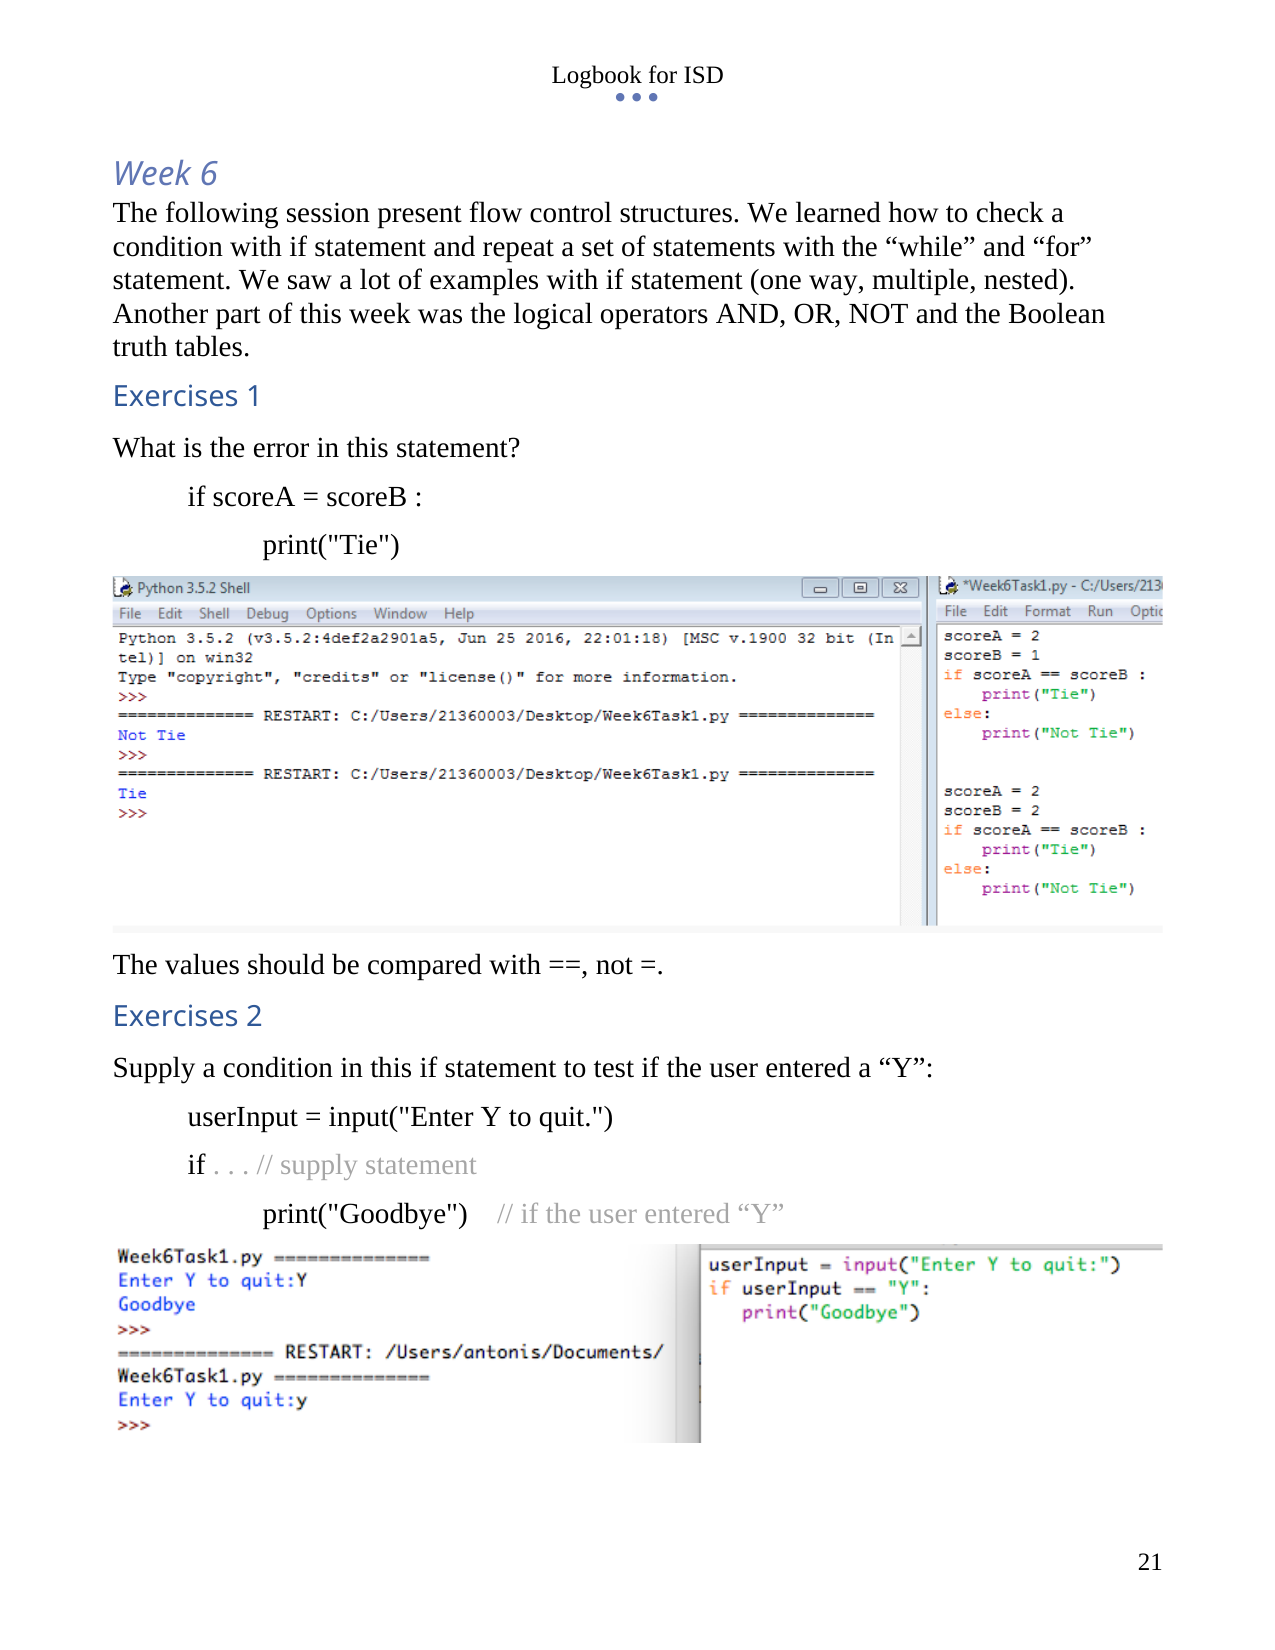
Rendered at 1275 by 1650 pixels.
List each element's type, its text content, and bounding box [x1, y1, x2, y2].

text The values should be compared with ==, not =. [112, 947, 1162, 981]
text The following session present flow control structures. We learned how to check a condition with if statement and repeat a set of statements with the “while” and “for” statement. We saw a lot of examples with if statement (one way, multiple, nested). Another part of this week was the logical operators AND, OR, NOT and the Boolean truth tables. [112, 195, 1162, 363]
subtitle Week 6 [112, 150, 1162, 195]
text userInput = input("Enter Y to quit.") [112, 1099, 1162, 1132]
subtitle Exercises 2 [112, 996, 1162, 1035]
text if . . . // supply statement [112, 1147, 1162, 1181]
picture [112, 1244, 1163, 1443]
subtitle Exercises 1 [112, 376, 1162, 415]
picture [112, 576, 1163, 933]
text print("Goodbye") // if the user entered “Y” [112, 1196, 1162, 1229]
text print("Tie") [112, 527, 1162, 561]
text What is the error in this statement? [112, 430, 1162, 464]
text Supply a condition in this if statement to test if the user entered a “Y”: [112, 1050, 1162, 1084]
text if scoreA = scoreB : [112, 479, 1162, 512]
